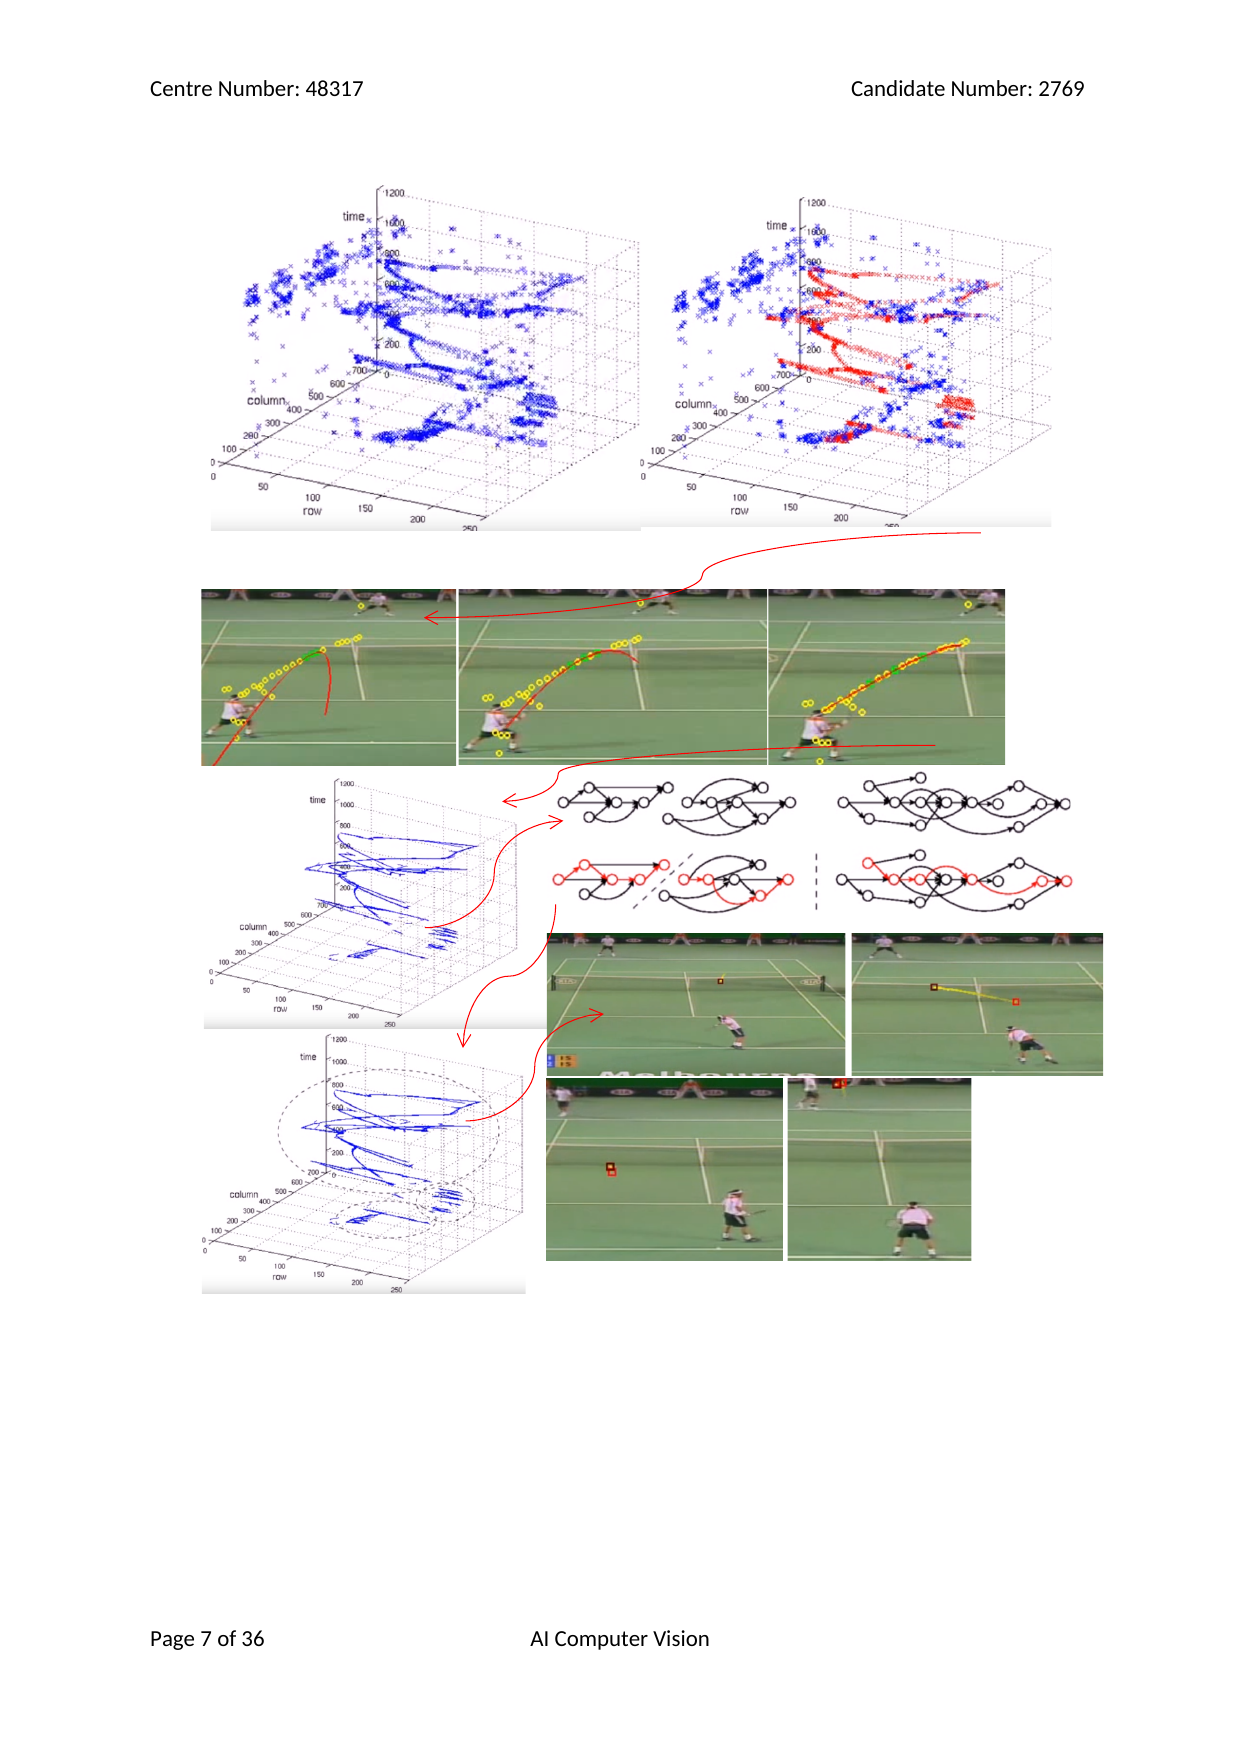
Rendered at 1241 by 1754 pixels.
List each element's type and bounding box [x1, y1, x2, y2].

picture [554, 768, 562, 781]
picture [209, 359, 527, 406]
picture [200, 589, 457, 765]
picture [850, 933, 1103, 1074]
picture [638, 437, 968, 464]
picture [202, 768, 1074, 1028]
picture [466, 932, 845, 1074]
picture [554, 768, 1070, 843]
